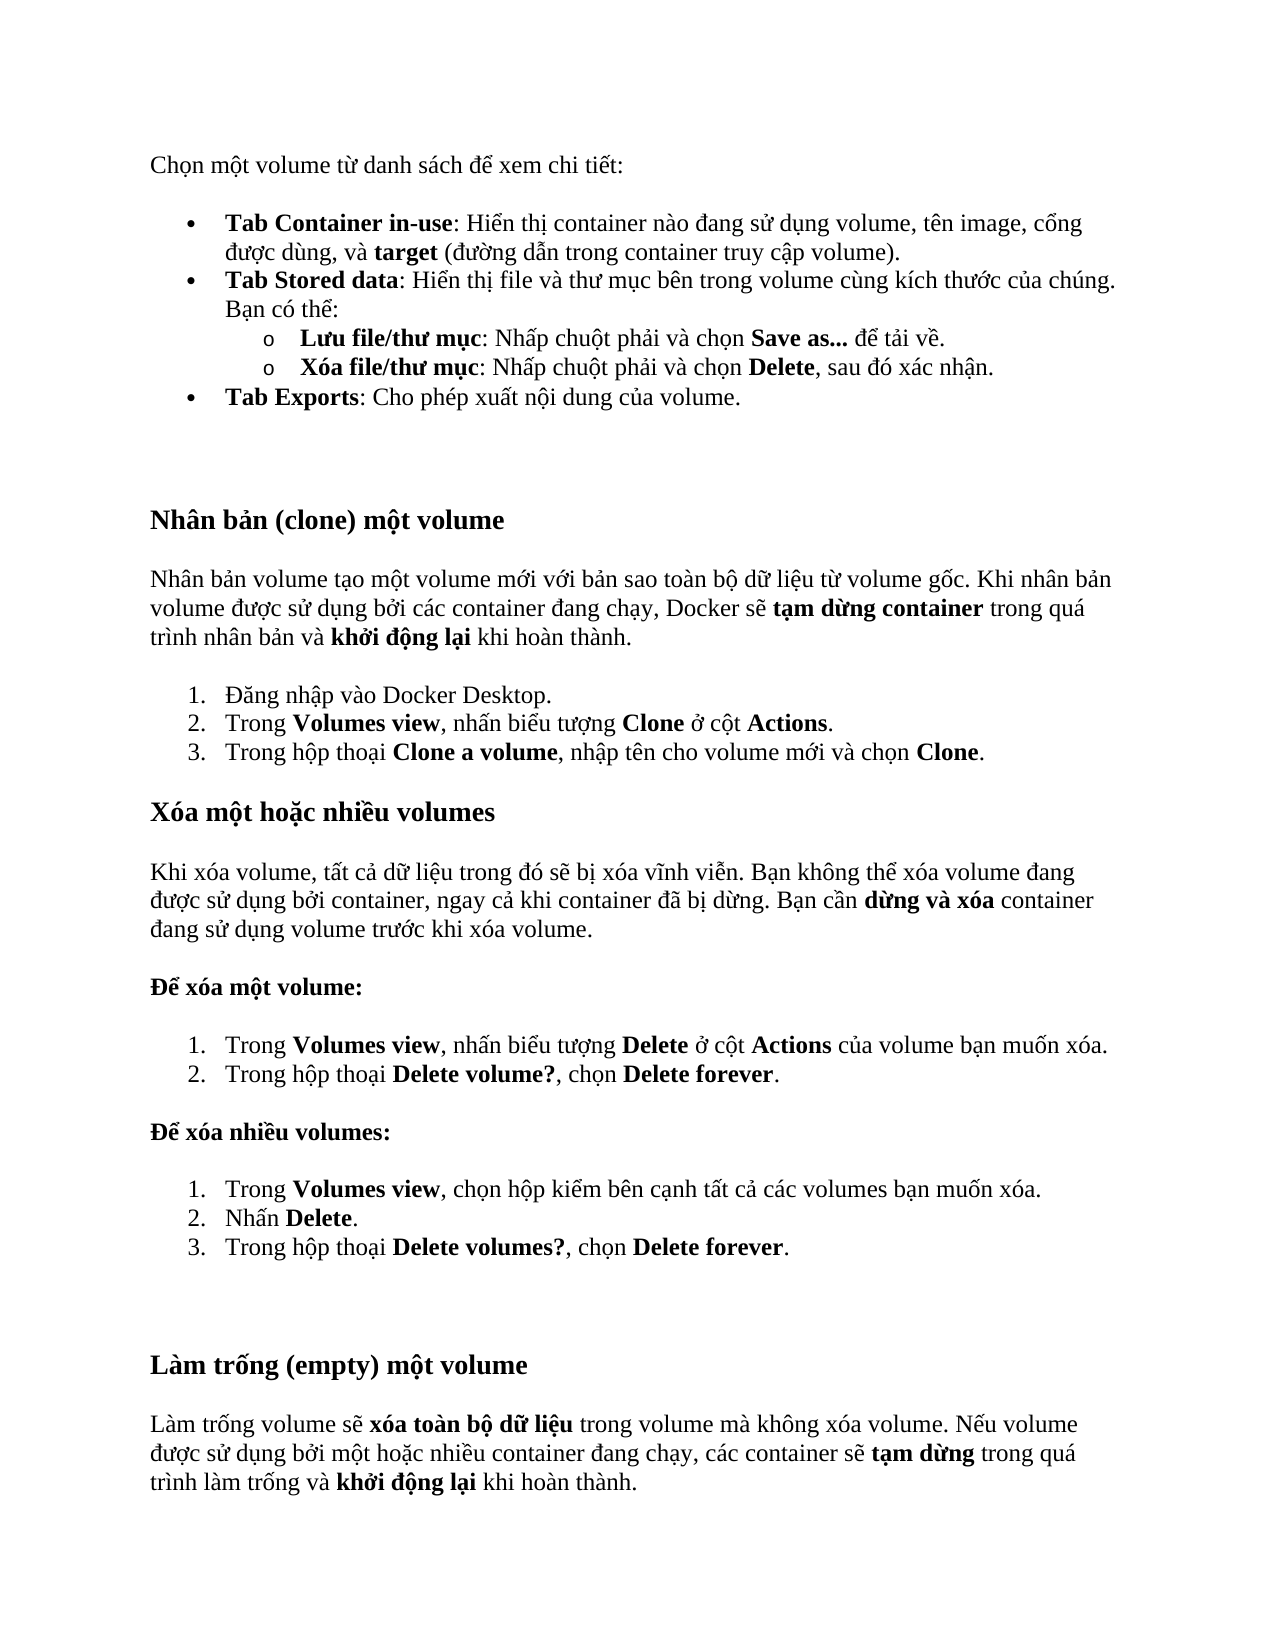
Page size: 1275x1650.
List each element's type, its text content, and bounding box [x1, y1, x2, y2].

subtitle Xóa một hoặc nhiều volumes [150, 795, 1125, 827]
text Nhân bản volume tạo một volume mới với bản sao toàn bộ dữ liệu từ volume gốc. Khi nhân bản volume được sử dụng bởi các container đang chạy, Docker sẽ tạm dừng container trong quá trình nhân bản và khởi động lại khi hoàn thành. [150, 564, 1125, 651]
list Lưu file/thư mục: Nhấp chuột phải và chọn Save as... để tải về. [262, 323, 1125, 352]
list Tab Exports: Cho phép xuất nội dung của volume. [187, 382, 1125, 411]
list Tab Container in-use: Hiển thị container nào đang sử dụng volume, tên image, cổng được dùng, và target (đường dẫn trong container truy cập volume). [187, 208, 1125, 265]
list Trong Volumes view, nhấn biểu tượng Delete ở cột Actions của volume bạn muốn xóa. [187, 1030, 1125, 1059]
list Tab Stored data: Hiển thị file và thư mục bên trong volume cùng kích thước của chúng. Bạn có thể: [187, 265, 1125, 323]
text Để xóa một volume: [150, 972, 1125, 1001]
text Để xóa nhiều volumes: [150, 1117, 1125, 1145]
list Xóa file/thư mục: Nhấp chuột phải và chọn Delete, sau đó xác nhận. [262, 352, 1125, 382]
text Làm trống volume sẽ xóa toàn bộ dữ liệu trong volume mà không xóa volume. Nếu volume được sử dụng bởi một hoặc nhiều container đang chạy, các container sẽ tạm dừng trong quá trình làm trống và khởi động lại khi hoàn thành. [150, 1409, 1125, 1496]
list Trong Volumes view, chọn hộp kiểm bên cạnh tất cả các volumes bạn muốn xóa. [187, 1174, 1125, 1203]
list Trong hộp thoại Delete volume?, chọn Delete forever. [187, 1059, 1125, 1087]
list Đăng nhập vào Docker Desktop. [187, 680, 1125, 708]
text Khi xóa volume, tất cả dữ liệu trong đó sẽ bị xóa vĩnh viễn. Bạn không thể xóa volume đang được sử dụng bởi container, ngay cả khi container đã bị dừng. Bạn cần dừng và xóa container đang sử dụng volume trước khi xóa volume. [150, 857, 1125, 943]
text Chọn một volume từ danh sách để xem chi tiết: [150, 150, 1125, 179]
list Nhấn Delete. [187, 1203, 1125, 1232]
list Trong Volumes view, nhấn biểu tượng Clone ở cột Actions. [187, 708, 1125, 737]
list Trong hộp thoại Delete volumes?, chọn Delete forever. [187, 1232, 1125, 1261]
text Nhân bản (clone) một volume [150, 503, 1125, 535]
list Trong hộp thoại Clone a volume, nhập tên cho volume mới và chọn Clone. [187, 737, 1125, 766]
text Làm trống (empty) một volume [150, 1348, 1125, 1380]
